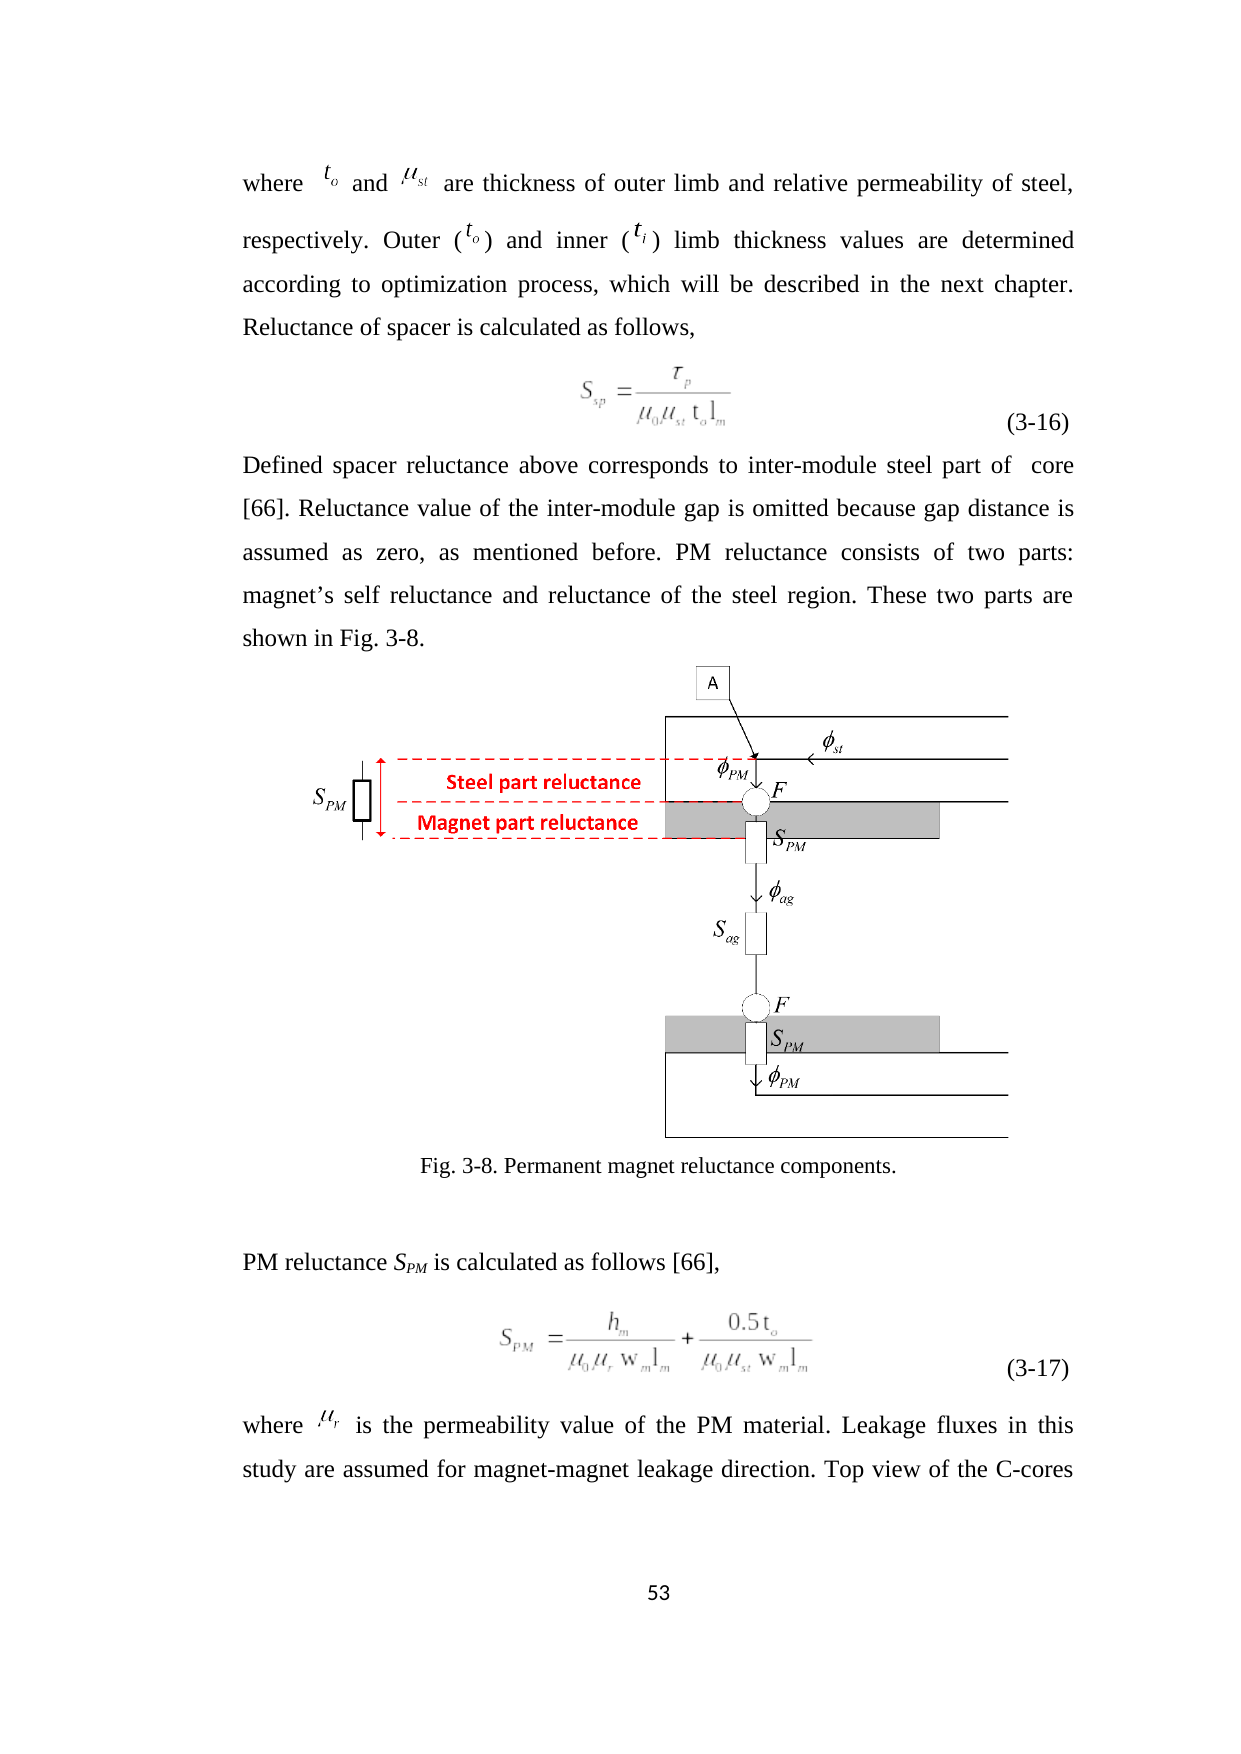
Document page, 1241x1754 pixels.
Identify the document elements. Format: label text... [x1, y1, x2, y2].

list Fig. 3-8. Permanent magnet reluctance components. [242, 1152, 1075, 1178]
list where and are thickness of outer limb and relative permeability of steel, respectively. Outer () and inner () limb thickness values are determined according to optimization process, which will be described in the next chapter. Reluctance of spacer is calculated as follows, [242, 153, 1075, 341]
list (3-17) [242, 1307, 1075, 1382]
list Defined spacer reluctance above corresponds to inter-module steel part of core [66]. Reluctance value of the inter-module gap is omitted because gap distance is assumed as zero, as mentioned before. PM reluctance consists of two parts: magnet’s self reluctance and reluctance of the steel region. These two parts are shown in Fig. 3-8. [242, 450, 1075, 652]
list (3-16) [242, 355, 1075, 436]
picture [308, 666, 1009, 1138]
text PM reluctance SPM is calculated as follows [66], [242, 1247, 1075, 1276]
